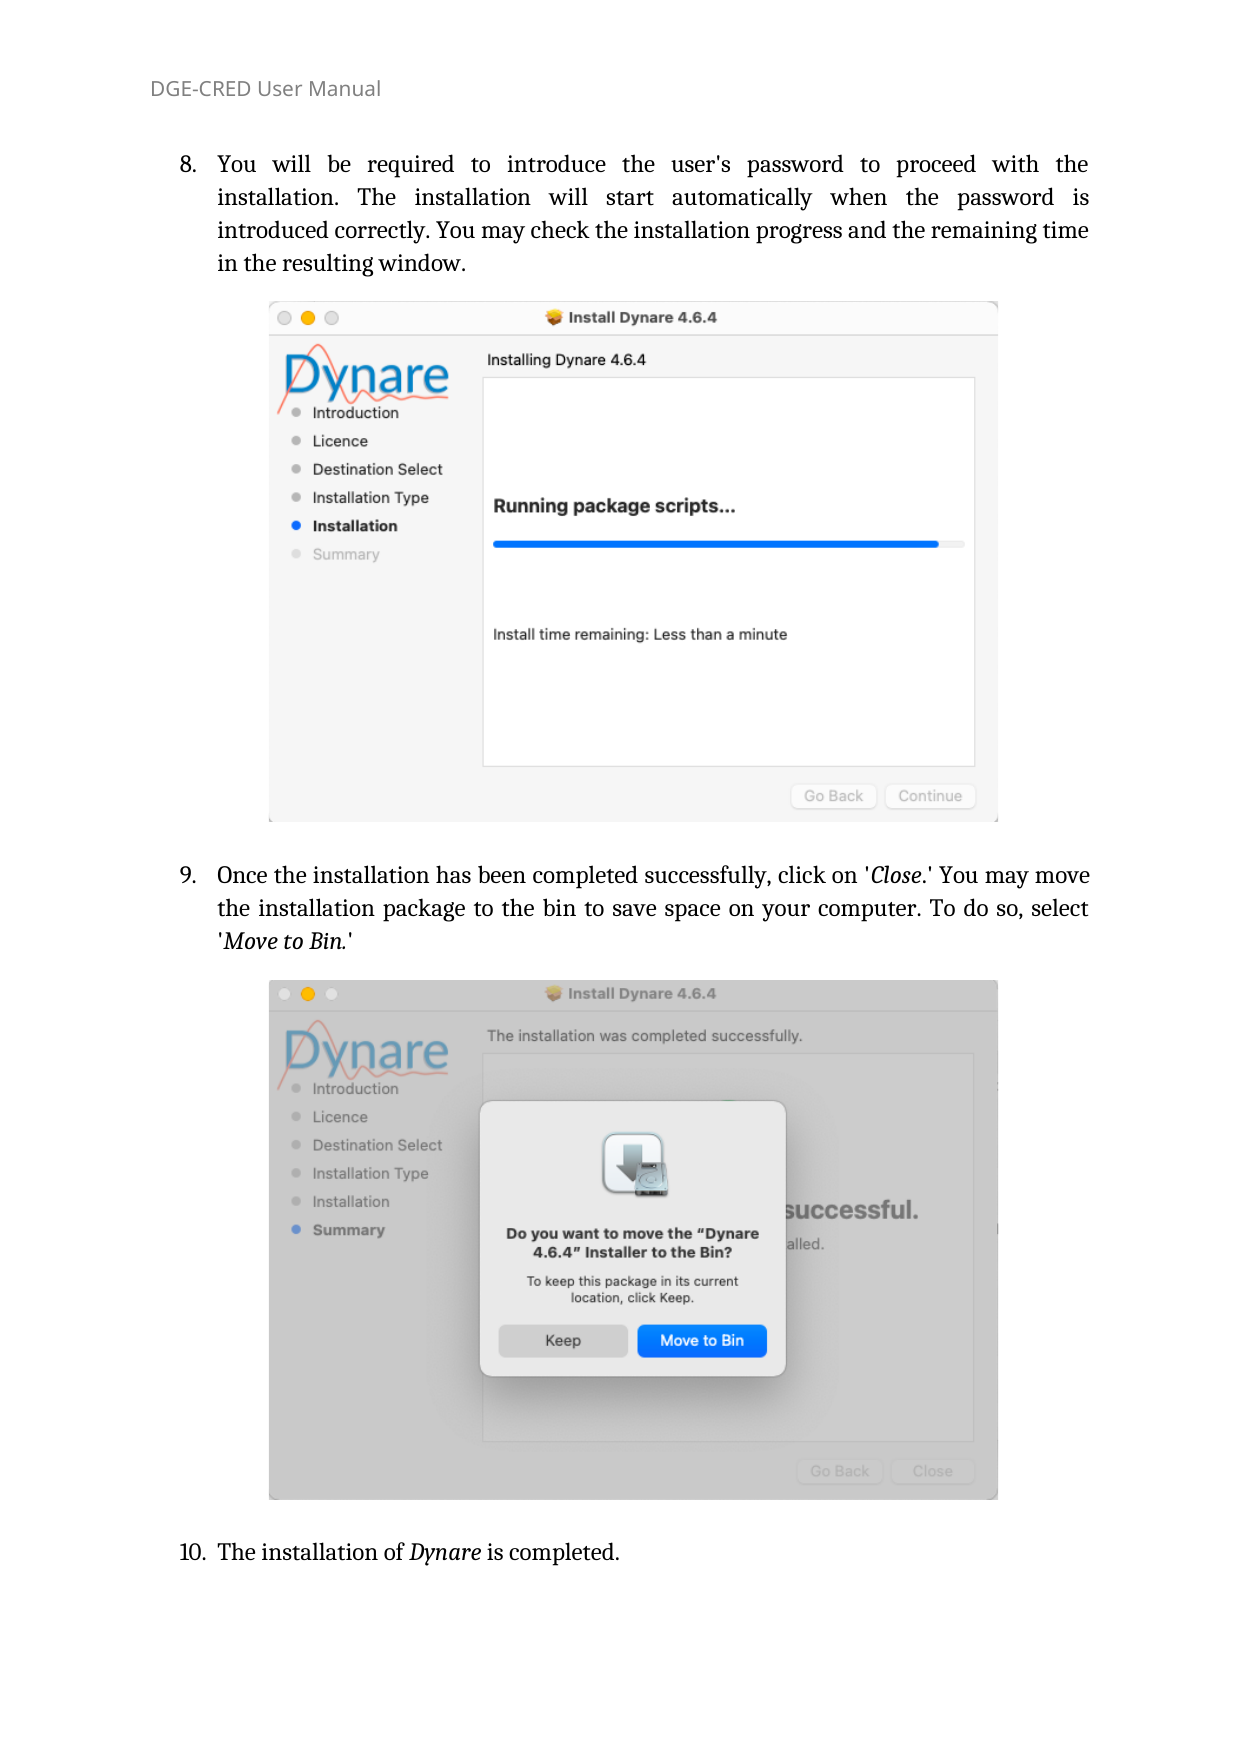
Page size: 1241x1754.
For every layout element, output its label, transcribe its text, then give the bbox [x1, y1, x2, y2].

list You will be required to introduce the user's password to proceed with the installation. The installation will start automatically when the password is introduced correctly. You may check the installation progress and the remaining time in the resulting window. [179, 150, 1090, 278]
picture [268, 301, 999, 822]
picture [268, 980, 999, 1500]
